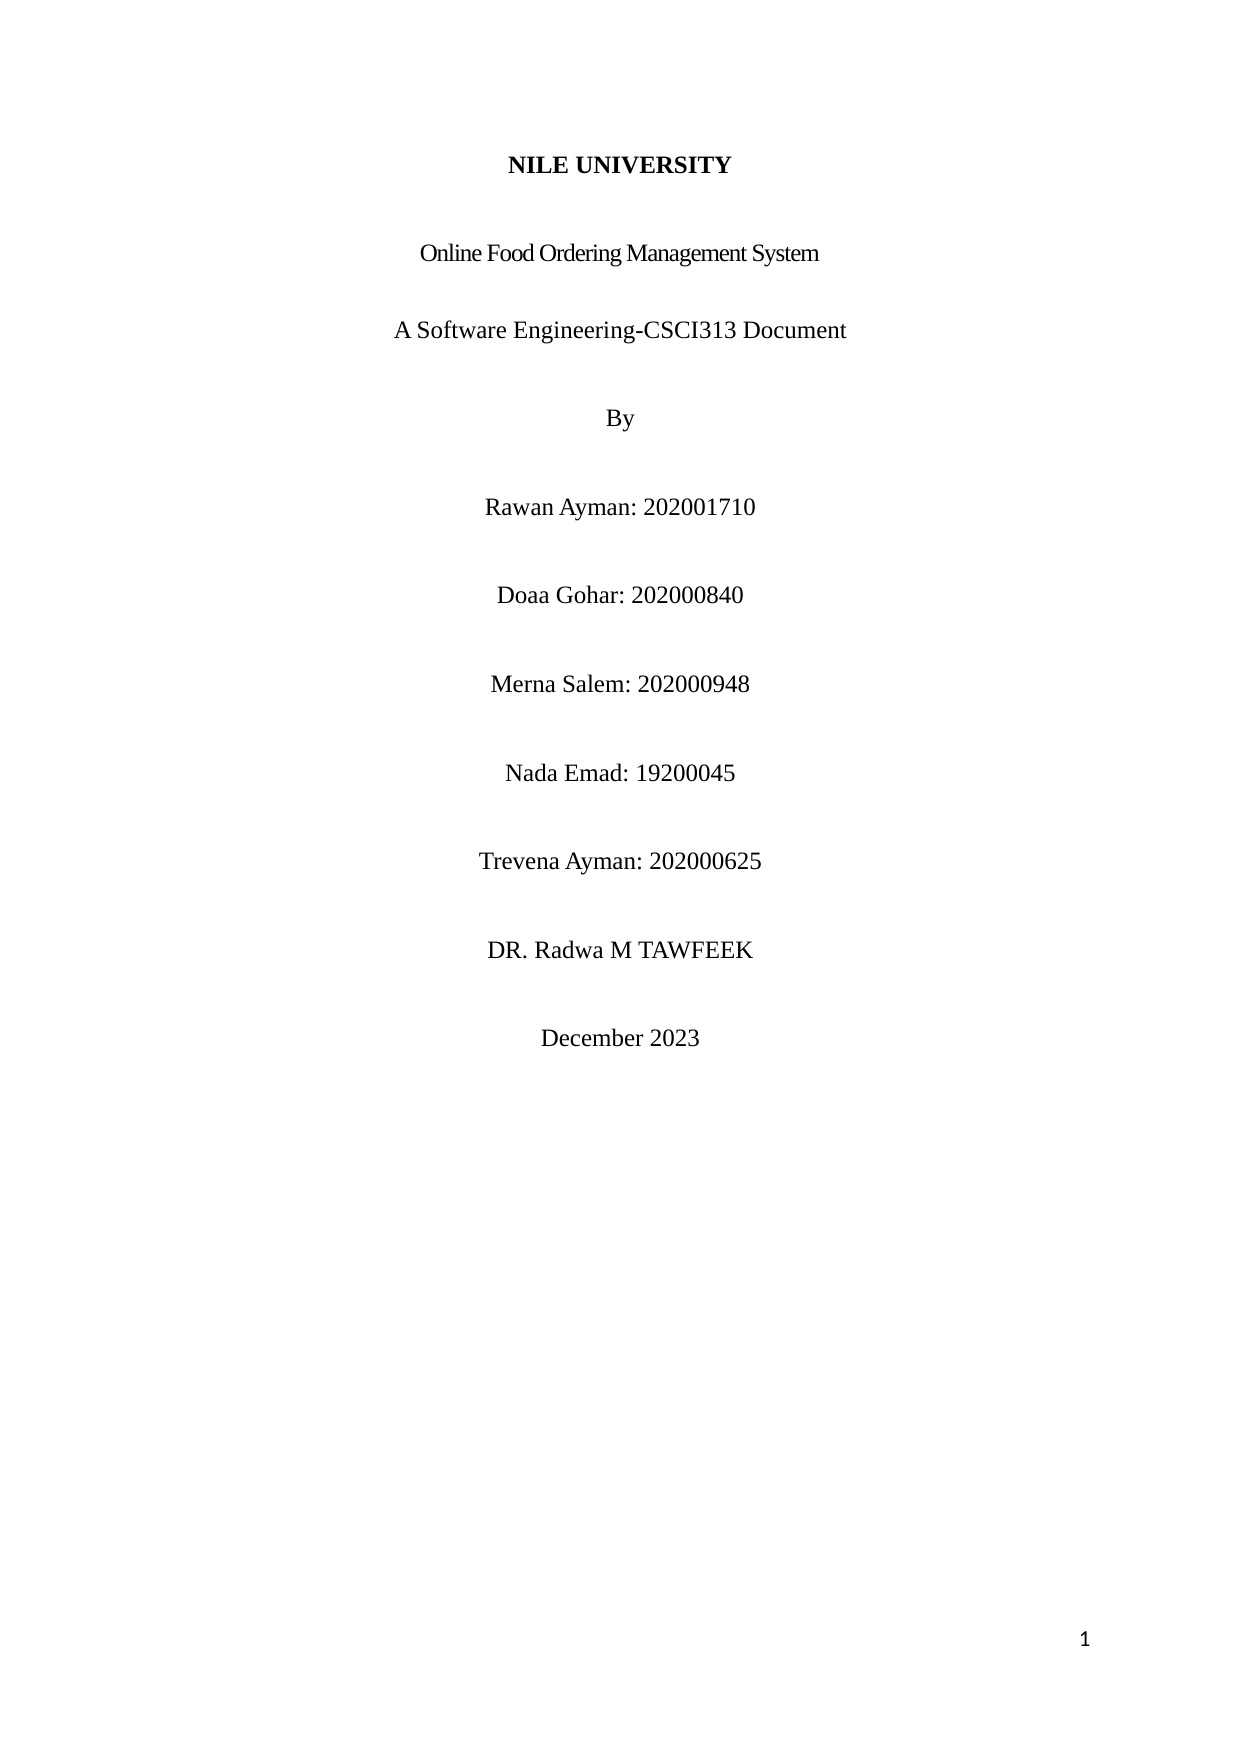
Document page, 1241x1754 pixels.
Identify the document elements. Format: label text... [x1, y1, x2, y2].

title Online Food Ordering Management System [150, 238, 1090, 267]
text Rawan Ayman: 202001710 [150, 492, 1090, 521]
text Merna Salem: 202000948 [150, 669, 1090, 698]
text DR. Radwa M TAWFEEK [150, 935, 1090, 963]
text A Software Engineering-CSCI313 Document [150, 315, 1090, 344]
text By [150, 403, 1090, 432]
text Doaa Gohar: 202000840 [150, 581, 1090, 609]
text December 2023 [150, 1023, 1090, 1052]
text Nada Emad: 19200045 [150, 758, 1090, 786]
text Trevena Ayman: 202000625 [150, 846, 1090, 875]
text NILE UNIVERSITY [150, 150, 1090, 179]
